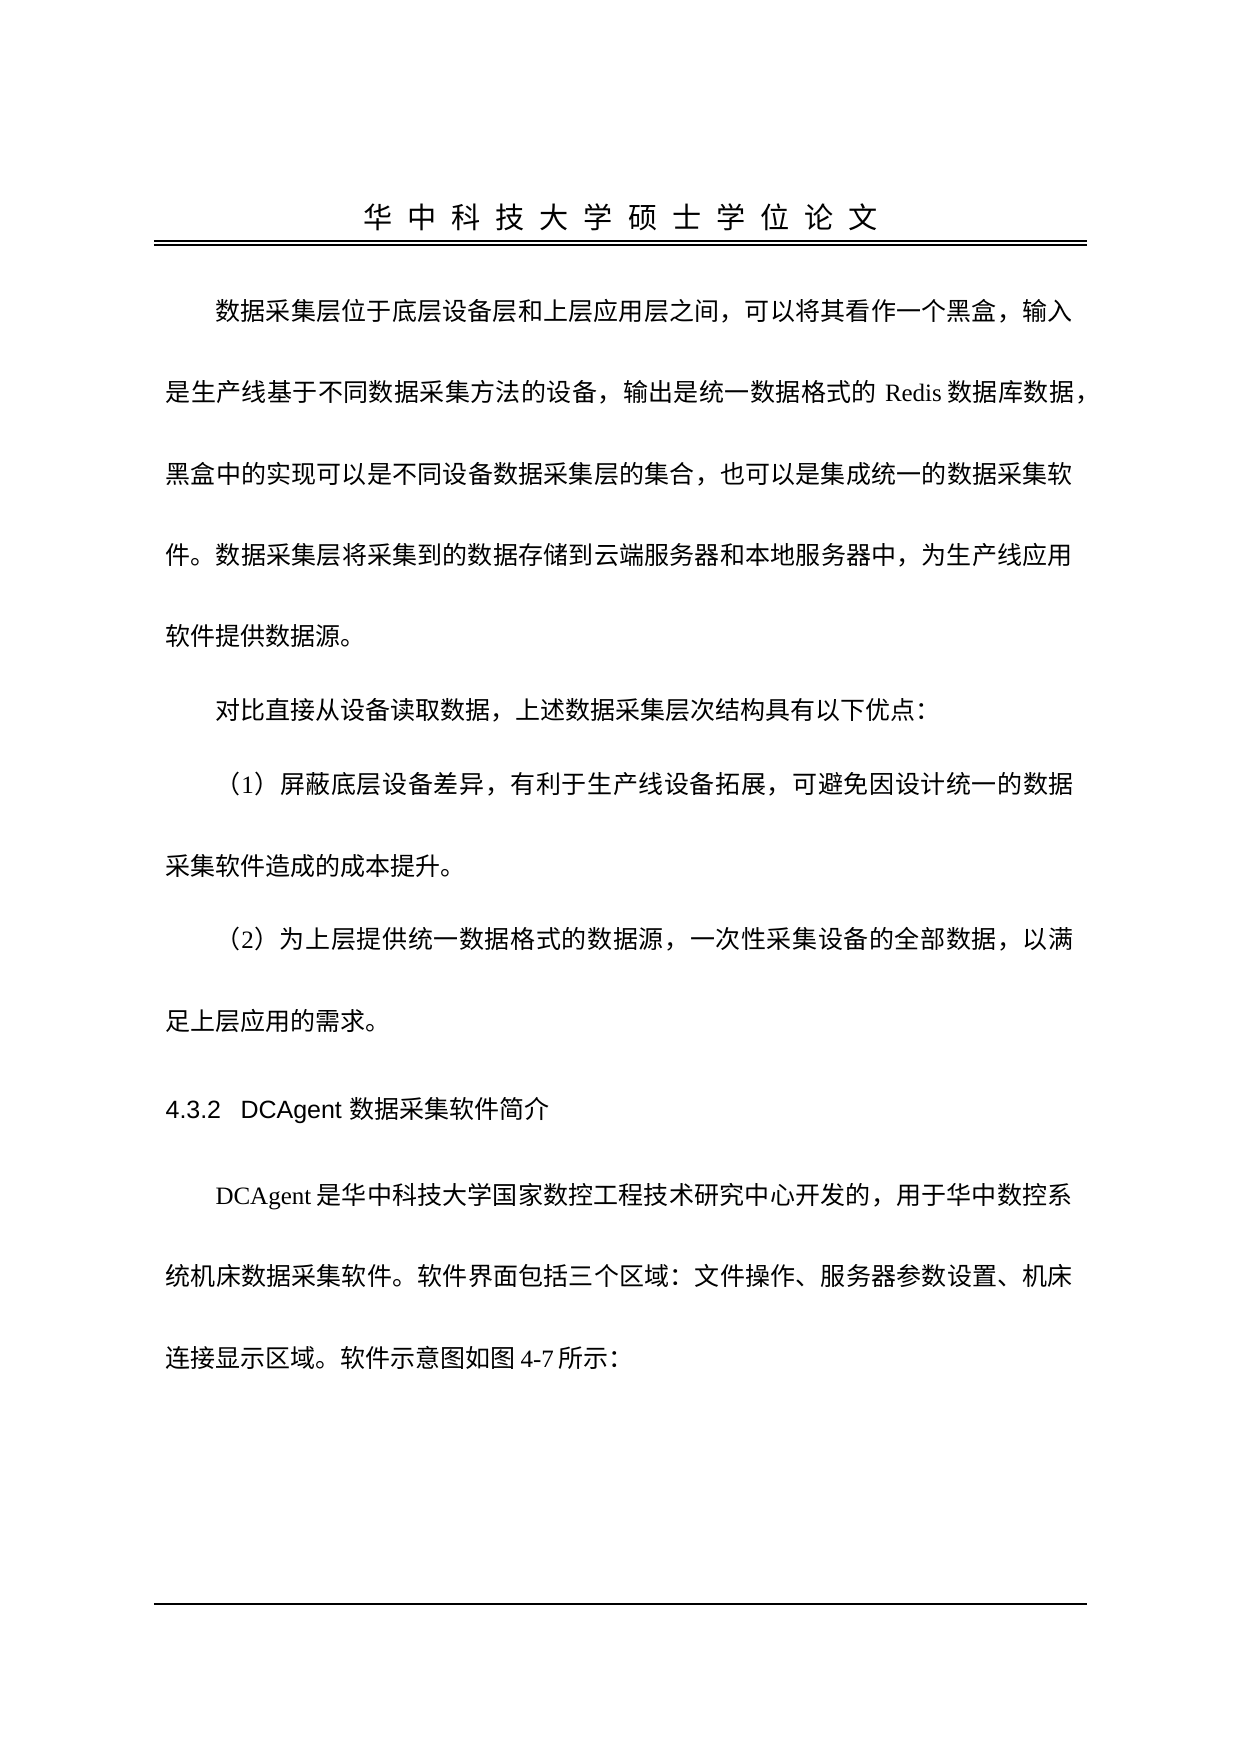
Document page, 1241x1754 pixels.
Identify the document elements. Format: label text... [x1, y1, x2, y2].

text 对比直接从设备读取数据，上述数据采集层次结构具有以下优点： [165, 676, 1075, 741]
text （1）屏蔽底层设备差异，有利于生产线设备拓展，可避免因设计统一的数据采集软件造成的成本提升。 [165, 750, 1075, 897]
text 数据采集层位于底层设备层和上层应用层之间，可以将其看作一个黑盒，输入是生产线基于不同数据采集方法的设备，输出是统一数据格式的Redis数据库数据，黑盒中的实现可以是不同设备数据采集层的集合，也可以是集成统一的数据采集软件。数据采集层将采集到的数据存储到云端服务器和本地服务器中，为生产线应用软件提供数据源。 [165, 277, 1075, 667]
text （2）为上层提供统一数据格式的数据源，一次性采集设备的全部数据，以满足上层应用的需求。 [165, 906, 1075, 1052]
text DCAgent是华中科技大学国家数控工程技术研究中心开发的，用于华中数控系统机床数据采集软件。软件界面包括三个区域：文件操作、服务器参数设置、机床连接显示区域。软件示意图如图4-7所示： [165, 1161, 1075, 1389]
subtitle DCAgent 数据采集软件简介 [165, 1076, 1075, 1141]
